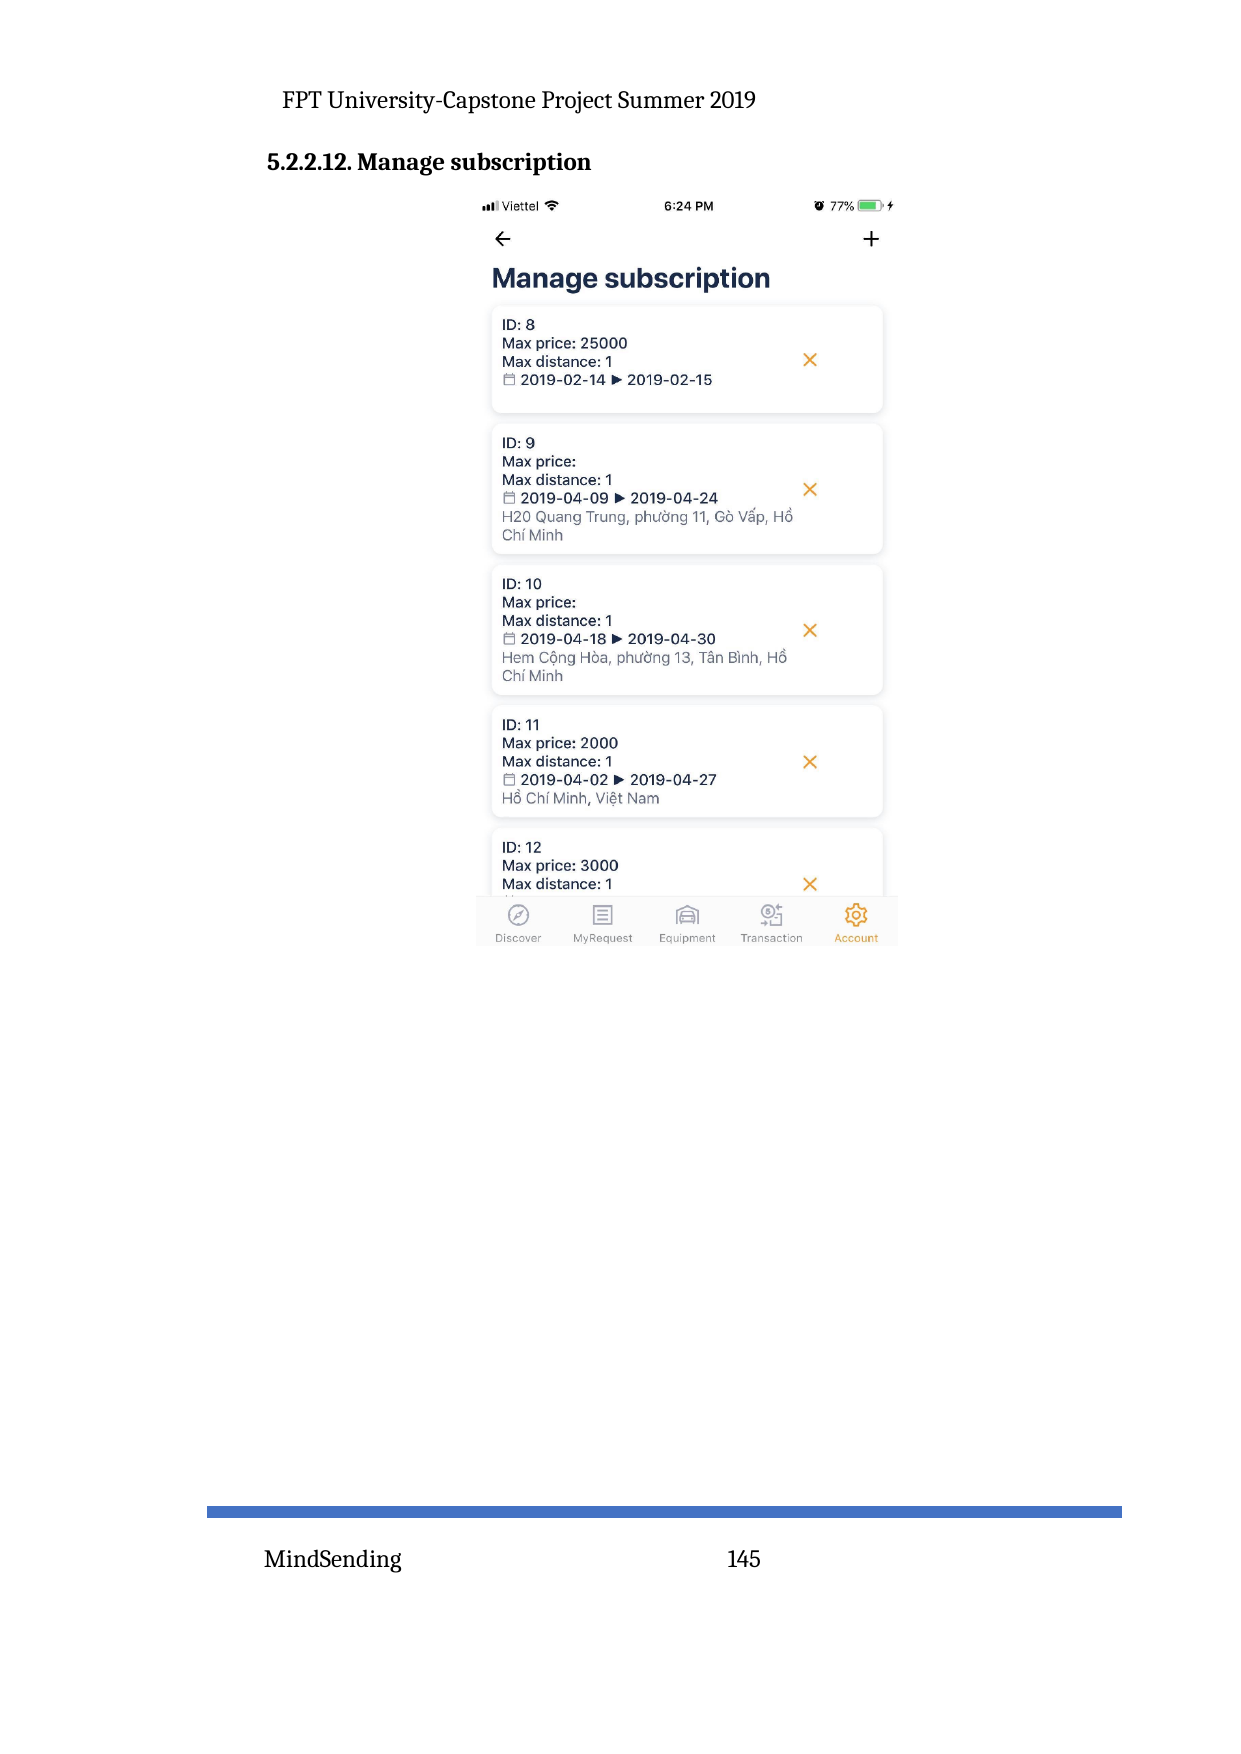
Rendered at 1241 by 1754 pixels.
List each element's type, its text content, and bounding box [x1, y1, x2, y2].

picture [476, 195, 898, 946]
subtitle Manage subscription [207, 148, 1122, 176]
